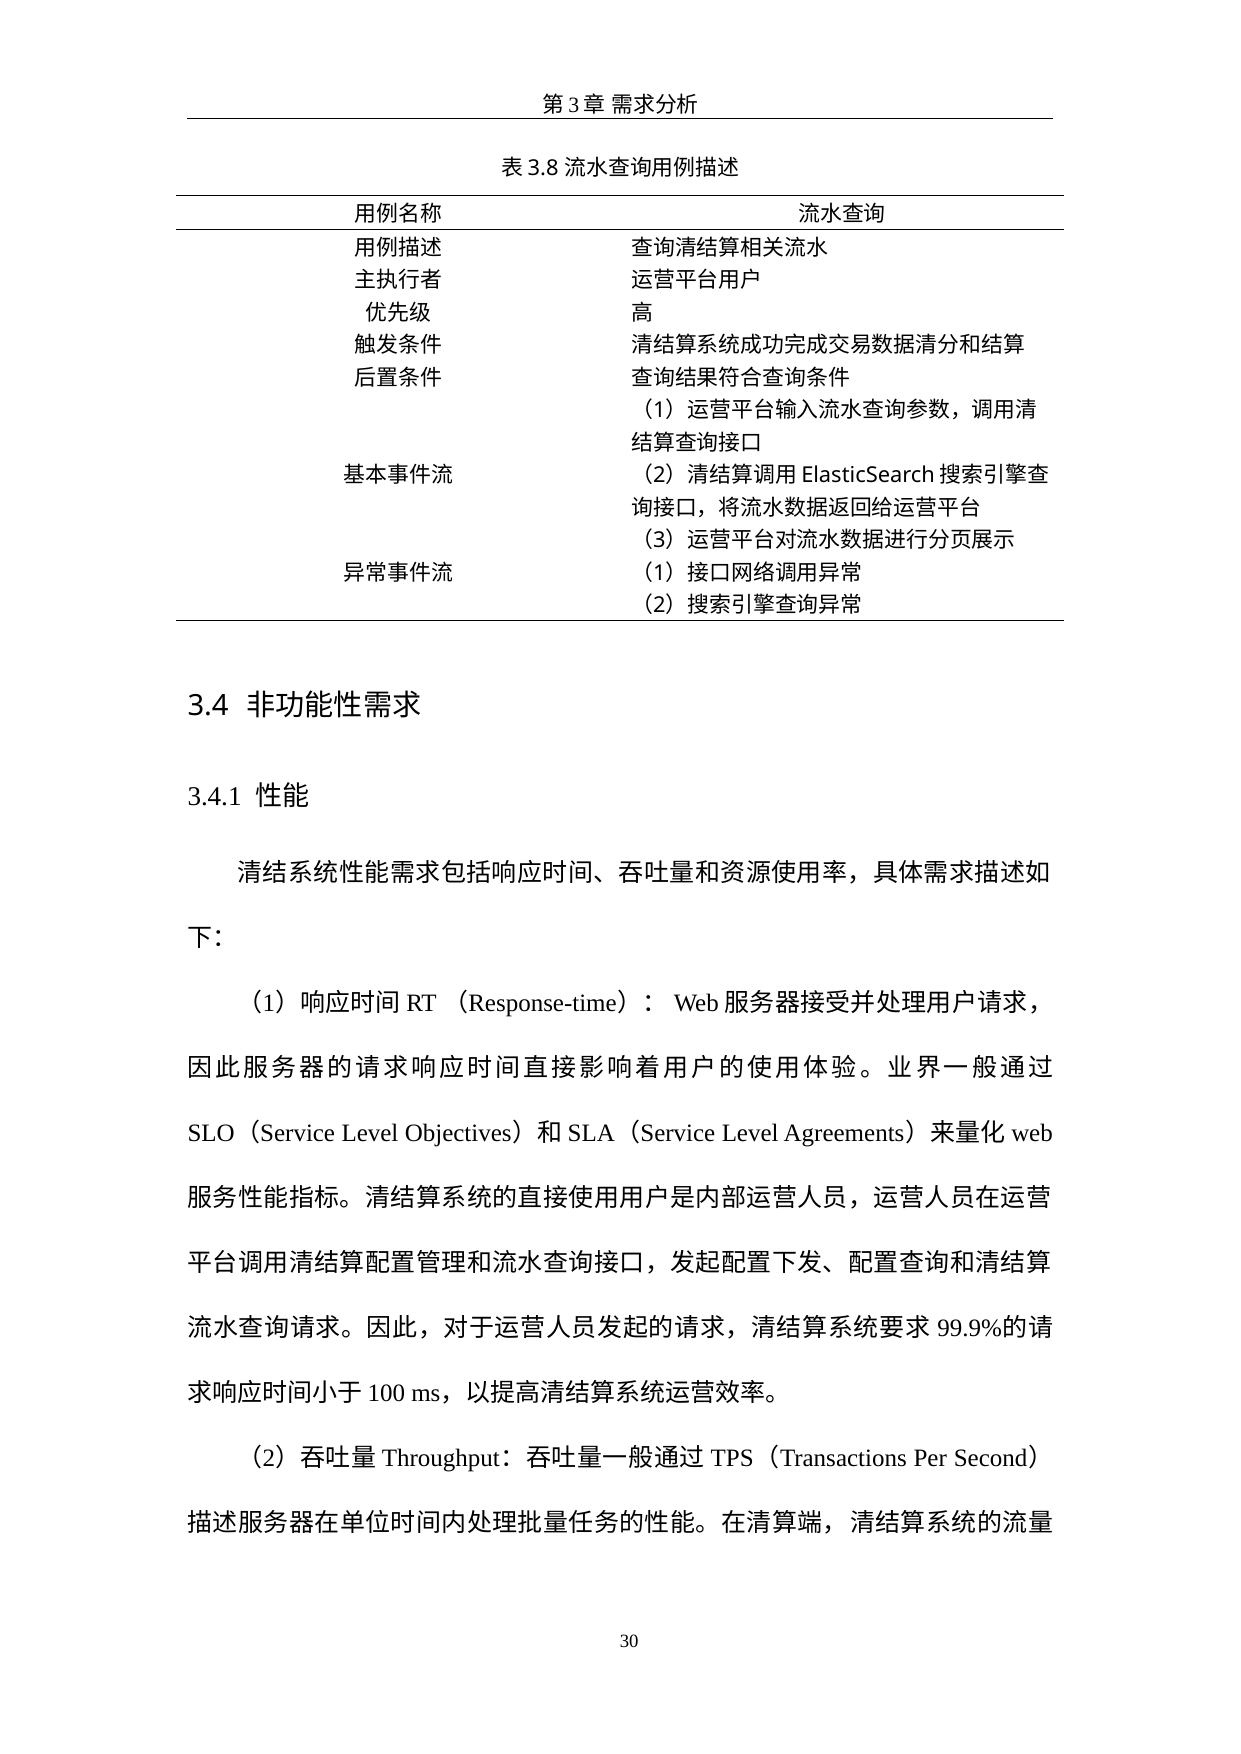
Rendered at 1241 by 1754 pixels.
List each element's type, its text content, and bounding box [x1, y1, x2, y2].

table_cell 主执行者 [176, 262, 620, 294]
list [187, 1423, 1053, 1553]
table_cell 基本事件流 [176, 392, 620, 554]
table_cell 用例描述 [176, 230, 620, 262]
table_cell 异常事件流 [176, 555, 620, 619]
table_cell 触发条件 [176, 327, 620, 359]
table_cell 清结算系统成功完成交易数据清分和结算 [620, 327, 1064, 359]
text 表3.8 流水查询用例描述 [187, 150, 1053, 182]
table_cell （1）运营平台输入流水查询参数，调用清结算查询接口 （2）清结算调用ElasticSearch搜索引擎查询接口，将流水数据返回给运营平台 （3）运营平台对流水数据进行分页展示 [620, 392, 1064, 554]
table_cell （1）接口网络调用异常 （2）搜索引擎查询异常 [620, 555, 1064, 619]
text 清结系统性能需求包括响应时间、吞吐量和资源使用率，具体需求描述如下： [187, 838, 1053, 968]
table_cell 运营平台用户 [620, 262, 1064, 294]
table_header 流水查询 [620, 196, 1064, 228]
table_cell 优先级 [176, 295, 620, 327]
text 3.4.1 性能 [187, 761, 1053, 826]
table_cell 查询清结算相关流水 [620, 230, 1064, 262]
list 响应时间RT （Response-time）： Web服务器接受并处理用户请求，因此服务器的请求响应时间直接影响着用户的使用体验。业界一般通过SLO（Service Level Objectives）和SLA（Service Level Agreements）来量化web服务性能指标。清结算系统的直接使用用户是内部运营人员，运营人员在运营平台调用清结算配置管理和流水查询接口，发起配置下发、配置查询和清结算流水查询请求。因此，对于运营人员发起的请求，清结算系统要求99.9%的请求响应时间小于100 ms，以提高清结算系统运营效率。 [187, 968, 1053, 1423]
table_cell 后置条件 [176, 360, 620, 392]
text 3.4 非功能性需求 [187, 671, 1053, 736]
table_cell 查询结果符合查询条件 [620, 360, 1064, 392]
table_cell 高 [620, 295, 1064, 327]
table_header 用例名称 [176, 196, 620, 228]
